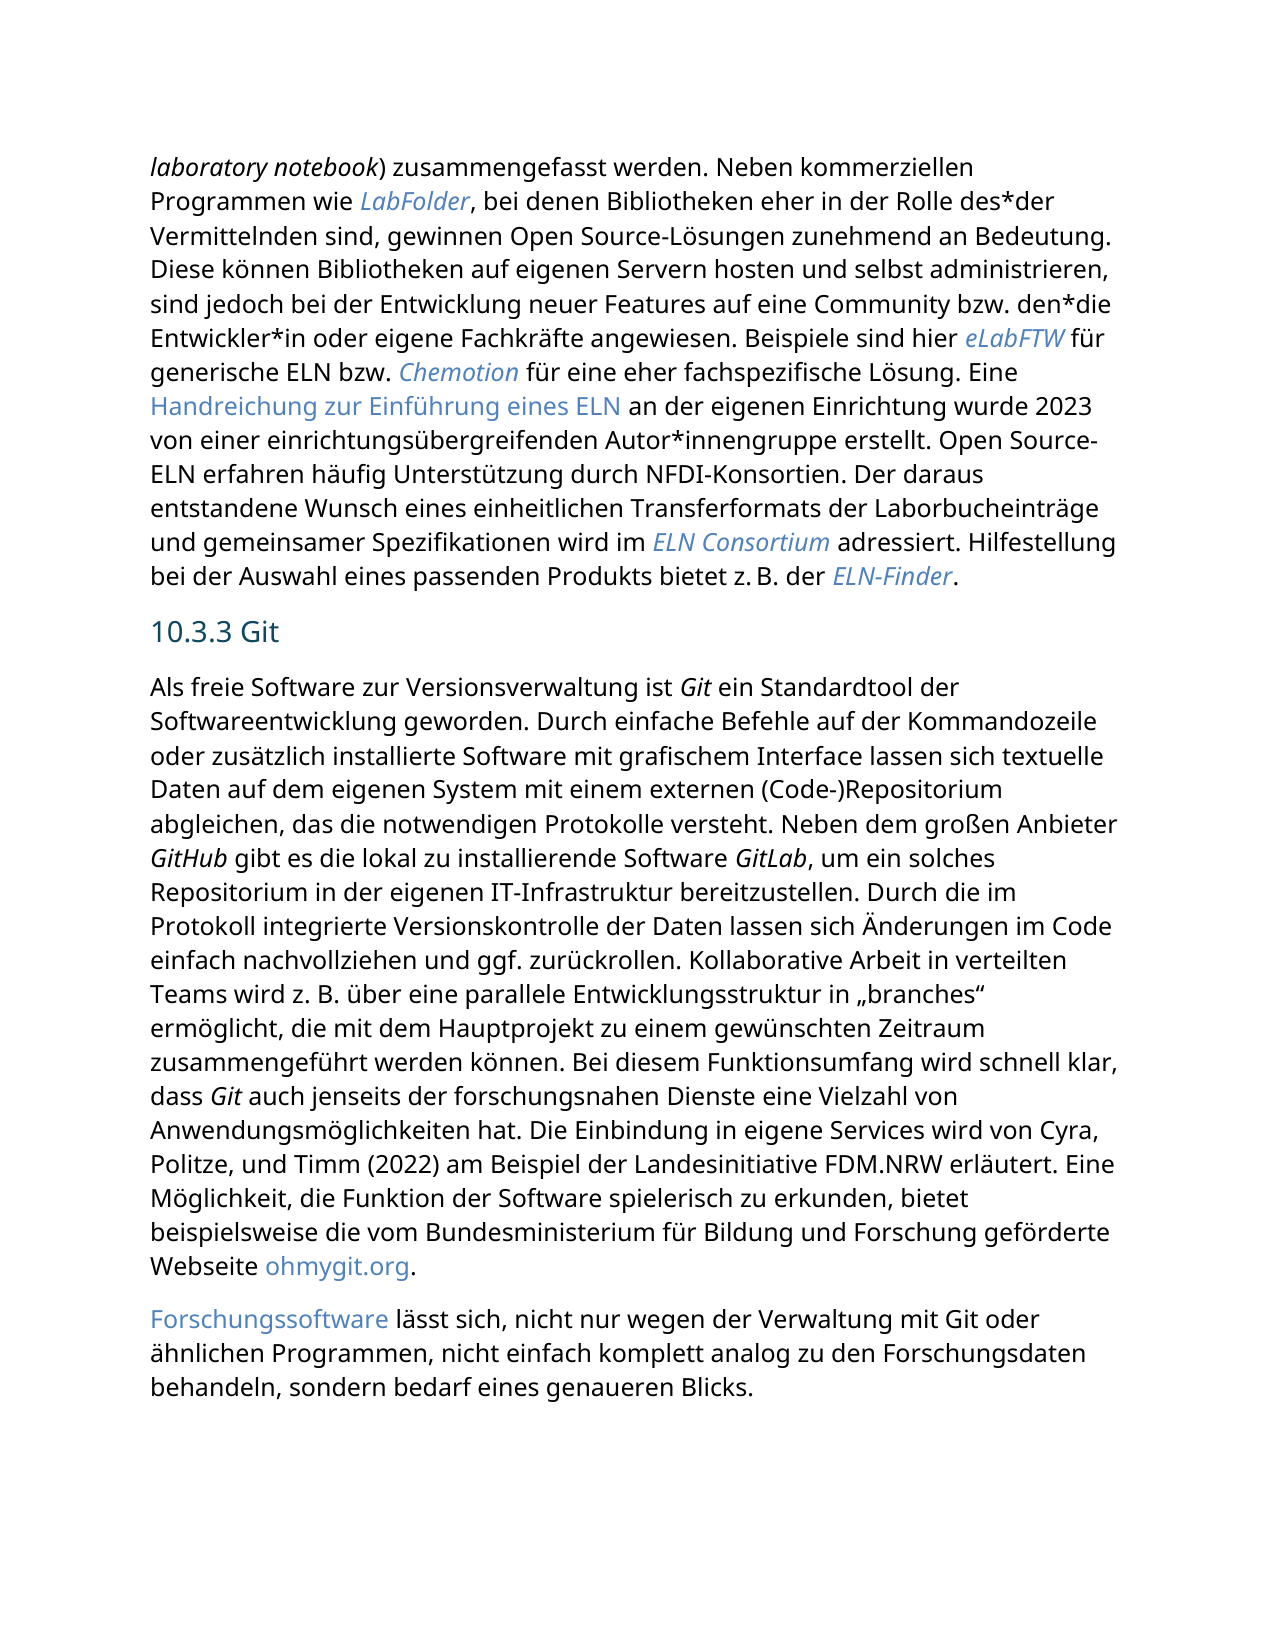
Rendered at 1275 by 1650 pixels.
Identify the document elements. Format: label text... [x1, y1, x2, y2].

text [150, 150, 1125, 593]
subtitle 10.3.3 Git [150, 612, 1125, 651]
text Forschungssoftware lässt sich, nicht nur wegen der Verwaltung mit Git oder ähnlichen Programmen, nicht einfach komplett analog zu den Forschungsdaten behandeln, sondern bedarf eines genaueren Blicks. [150, 1302, 1125, 1404]
text Als freie Software zur Versionsverwaltung ist Git ein Standardtool der Softwareentwicklung geworden. Durch einfache Befehle auf der Kommandozeile oder zusätzlich installierte Software mit grafischem Interface lassen sich textuelle Daten auf dem eigenen System mit einem externen (Code-)Repositorium abgleichen, das die notwendigen Protokolle versteht. Neben dem großen Anbieter GitHub gibt es die lokal zu installierende Software GitLab, um ein solches Repositorium in der eigenen IT-Infrastruktur bereitzustellen. Durch die im Protokoll integrierte Versionskontrolle der Daten lassen sich Änderungen im Code einfach nachvollziehen und ggf. zurückrollen. Kollaborative Arbeit in verteilten Teams wird z. B. über eine parallele Entwicklungsstruktur in „branches“ ermöglicht, die mit dem Hauptprojekt zu einem gewünschten Zeitraum zusammengeführt werden können. Bei diesem Funktionsumfang wird schnell klar, dass Git auch jenseits der forschungsnahen Dienste eine Vielzahl von Anwendungsmöglichkeiten hat. Die Einbindung in eigene Services wird von Cyra, Politze, und Timm (2022) am Beispiel der Landesinitiative FDM.NRW erläutert. Eine Möglichkeit, die Funktion der Software spielerisch zu erkunden, bietet beispielsweise die vom Bundesministerium für Bildung und Forschung geförderte Webseite ohmygit.org. [150, 670, 1125, 1283]
